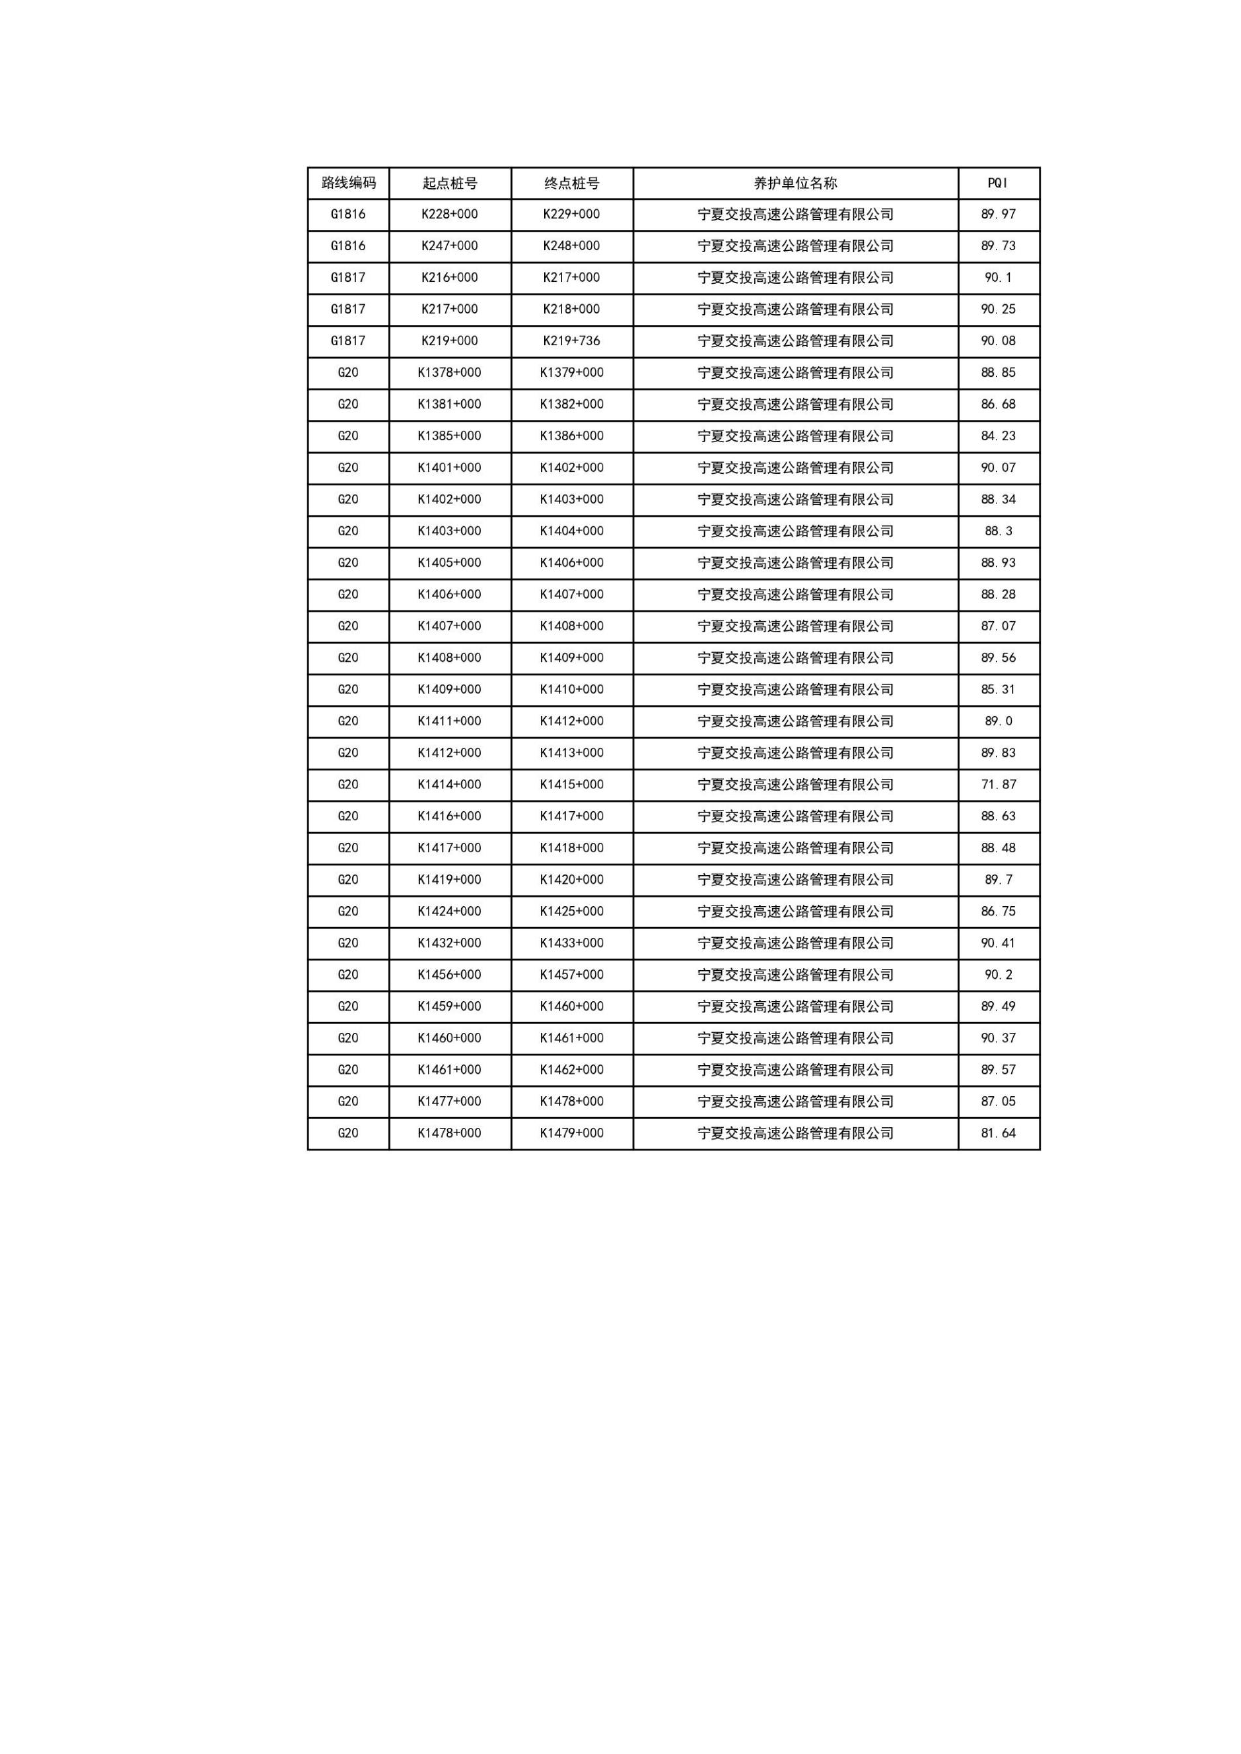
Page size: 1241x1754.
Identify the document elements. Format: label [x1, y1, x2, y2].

picture [254, 162, 1092, 1154]
